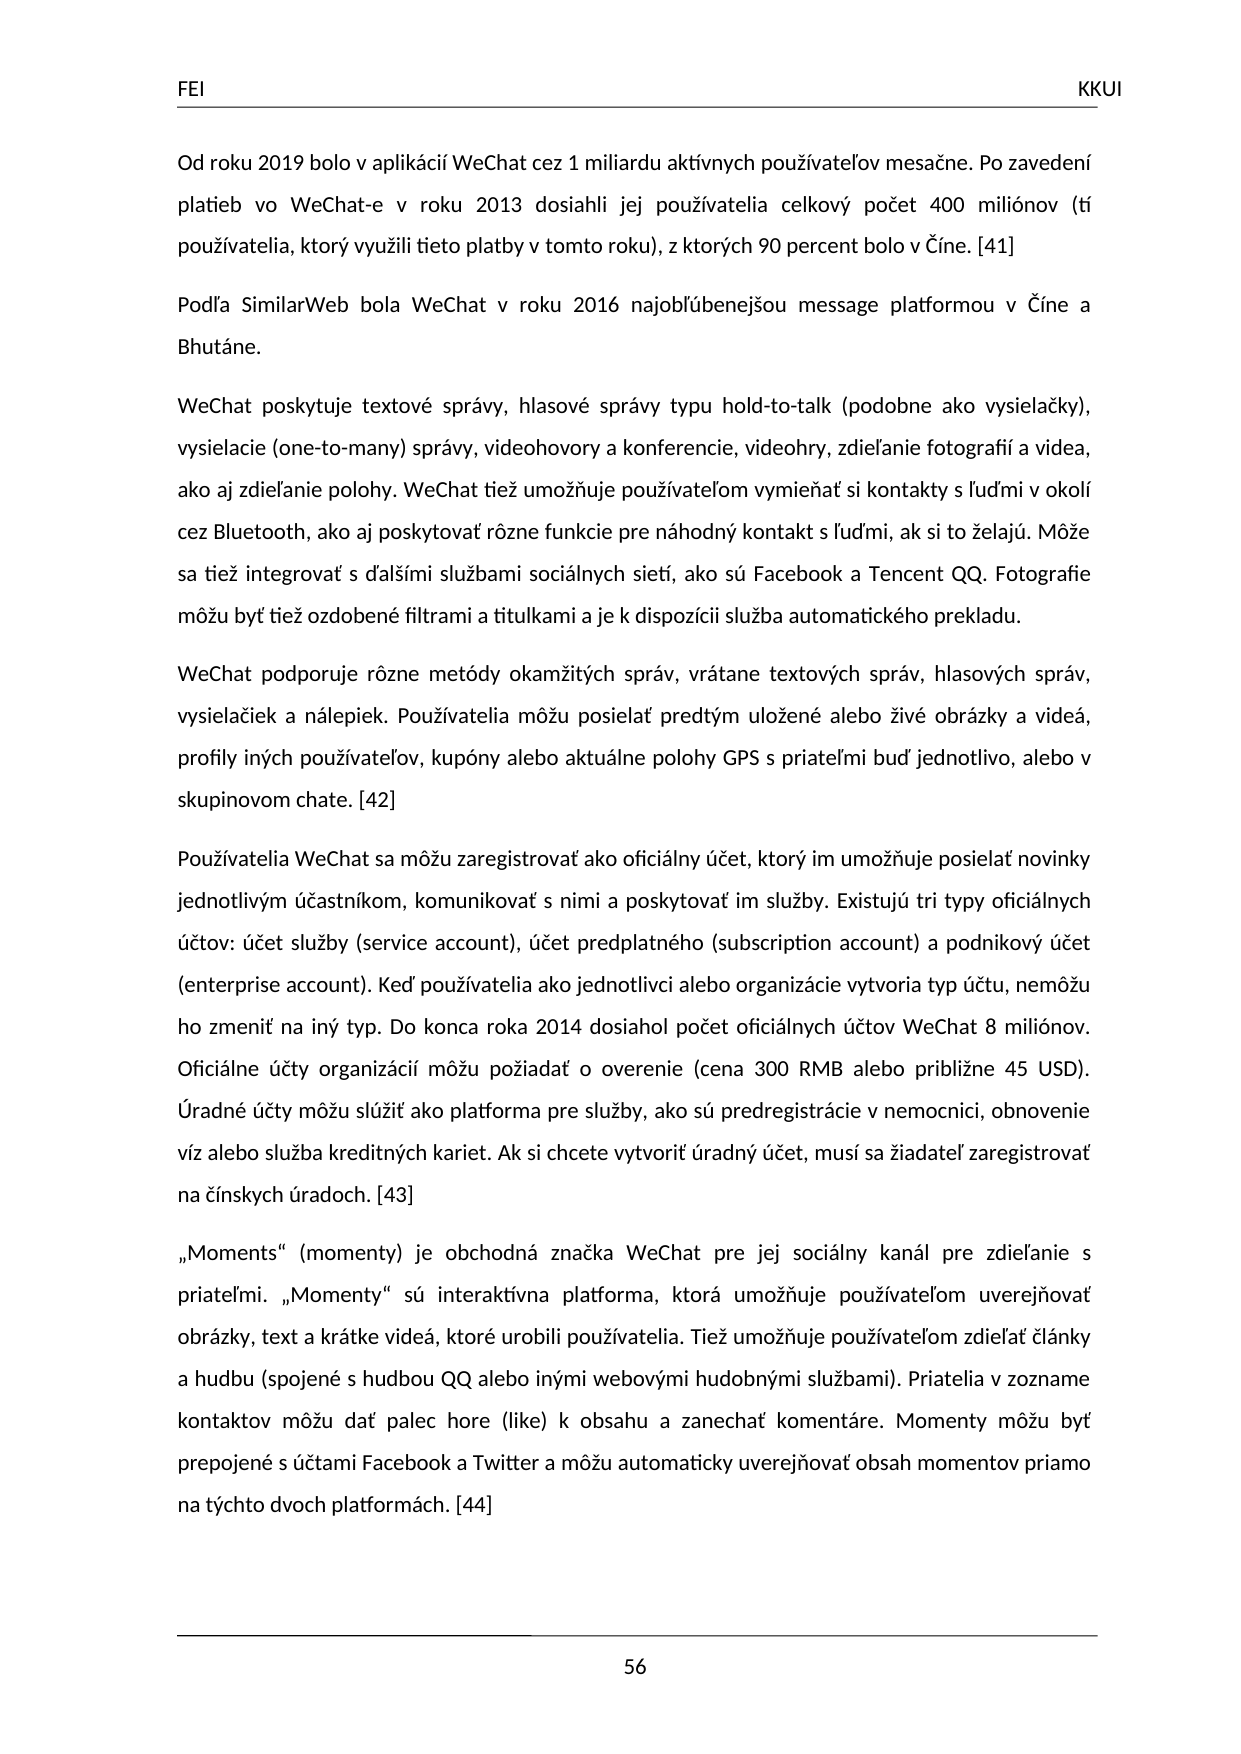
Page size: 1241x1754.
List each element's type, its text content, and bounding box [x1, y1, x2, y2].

text Podľa SimilarWeb bola WeChat v roku 2016 najobľúbenejšou message platformou v Číne a Bhutáne. [177, 290, 1092, 360]
text „Moments“ (momenty) je obchodná značka WeChat pre jej sociálny kanál pre zdieľanie s priateľmi. „Momenty“ sú interaktívna platforma, ktorá umožňuje používateľom uverejňovať obrázky, text a krátke videá, ktoré urobili používatelia. Tiež umožňuje používateľom zdieľať články a hudbu (spojené s hudbou QQ alebo inými webovými hudobnými službami). Priatelia v zozname kontaktov môžu dať palec hore (like) k obsahu a zanechať komentáre. Momenty môžu byť prepojené s účtami Facebook a Twitter a môžu automaticky uverejňovať obsah momentov priamo na týchto dvoch platformách. [44] [177, 1238, 1092, 1518]
text Používatelia WeChat sa môžu zaregistrovať ako oficiálny účet, ktorý im umožňuje posielať novinky jednotlivým účastníkom, komunikovať s nimi a poskytovať im služby. Existujú tri typy oficiálnych účtov: účet služby (service account), účet predplatného (subscription account) a podnikový účet (enterprise account). Keď používatelia ako jednotlivci alebo organizácie vytvoria typ účtu, nemôžu ho zmeniť na iný typ. Do konca roka 2014 dosiahol počet oficiálnych účtov WeChat 8 miliónov. Oficiálne účty organizácií môžu požiadať o overenie (cena 300 RMB alebo približne 45 USD). Úradné účty môžu slúžiť ako platforma pre služby, ako sú predregistrácie v nemocnici, obnovenie víz alebo služba kreditných kariet. Ak si chcete vytvoriť úradný účet, musí sa žiadateľ zaregistrovať na čínskych úradoch. [43] [177, 844, 1092, 1208]
text WeChat poskytuje textové správy, hlasové správy typu hold-to-talk (podobne ako vysielačky), vysielacie (one-to-many) správy, videohovory a konferencie, videohry, zdieľanie fotografií a videa, ako aj zdieľanie polohy. WeChat tiež umožňuje používateľom vymieňať si kontakty s ľuďmi v okolí cez Bluetooth, ako aj poskytovať rôzne funkcie pre náhodný kontakt s ľuďmi, ak si to želajú. Môže sa tiež integrovať s ďalšími službami sociálnych sietí, ako sú Facebook a Tencent QQ. Fotografie môžu byť tiež ozdobené filtrami a titulkami a je k dispozícii služba automatického prekladu. [177, 391, 1092, 629]
text Od roku 2019 bolo v aplikácií WeChat cez 1 miliardu aktívnych používateľov mesačne. Po zavedení platieb vo WeChat-e v roku 2013 dosiahli jej používatelia celkový počet 400 miliónov (tí používatelia, ktorý využili tieto platby v tomto roku), z ktorých 90 percent bolo v Číne. [41] [177, 148, 1092, 260]
text WeChat podporuje rôzne metódy okamžitých správ, vrátane textových správ, hlasových správ, vysielačiek a nálepiek. Používatelia môžu posielať predtým uložené alebo živé obrázky a videá, profily iných používateľov, kupóny alebo aktuálne polohy GPS s priateľmi buď jednotlivo, alebo v skupinovom chate. [42] [177, 659, 1092, 813]
